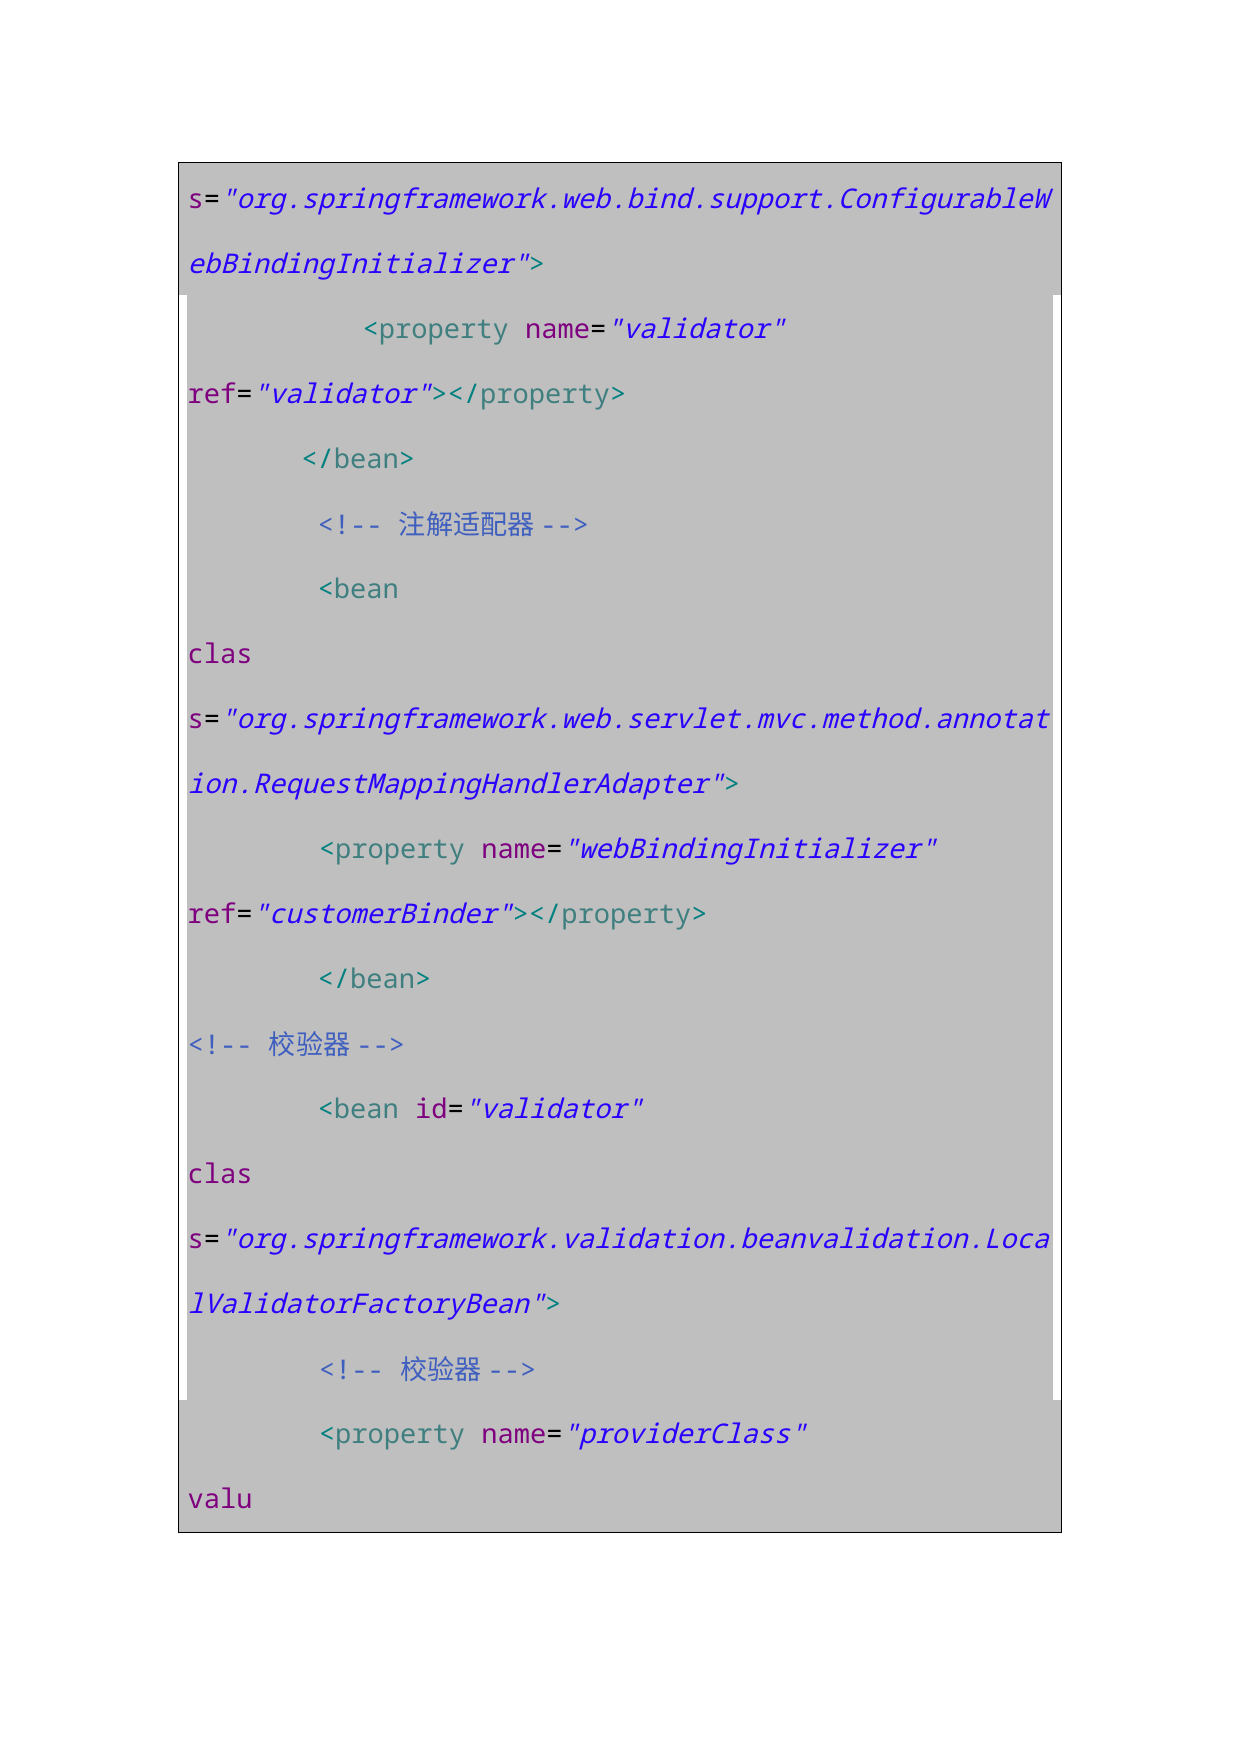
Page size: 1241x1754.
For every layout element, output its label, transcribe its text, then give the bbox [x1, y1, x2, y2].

text </bean> [187, 425, 1053, 490]
text <property name="webBindingInitializer" ref="customerBinder"></property> [187, 815, 1053, 945]
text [179, 1397, 1061, 1532]
text <!-- 校验器 --> [187, 1335, 1053, 1397]
text <!-- 校验器 --> [187, 1010, 1053, 1075]
text <property name="validator" ref="validator"></property> [187, 295, 1053, 425]
text <!-- 注解适配器 --> [187, 490, 1053, 555]
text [179, 163, 1061, 295]
text <bean id="validator" class="org.springframework.validation.beanvalidation.LocalValidatorFactoryBean"> [187, 1075, 1053, 1335]
text <bean class="org.springframework.web.servlet.mvc.method.annotation.RequestMappingHandlerAdapter"> [187, 555, 1053, 815]
text </bean> [187, 945, 1053, 1010]
